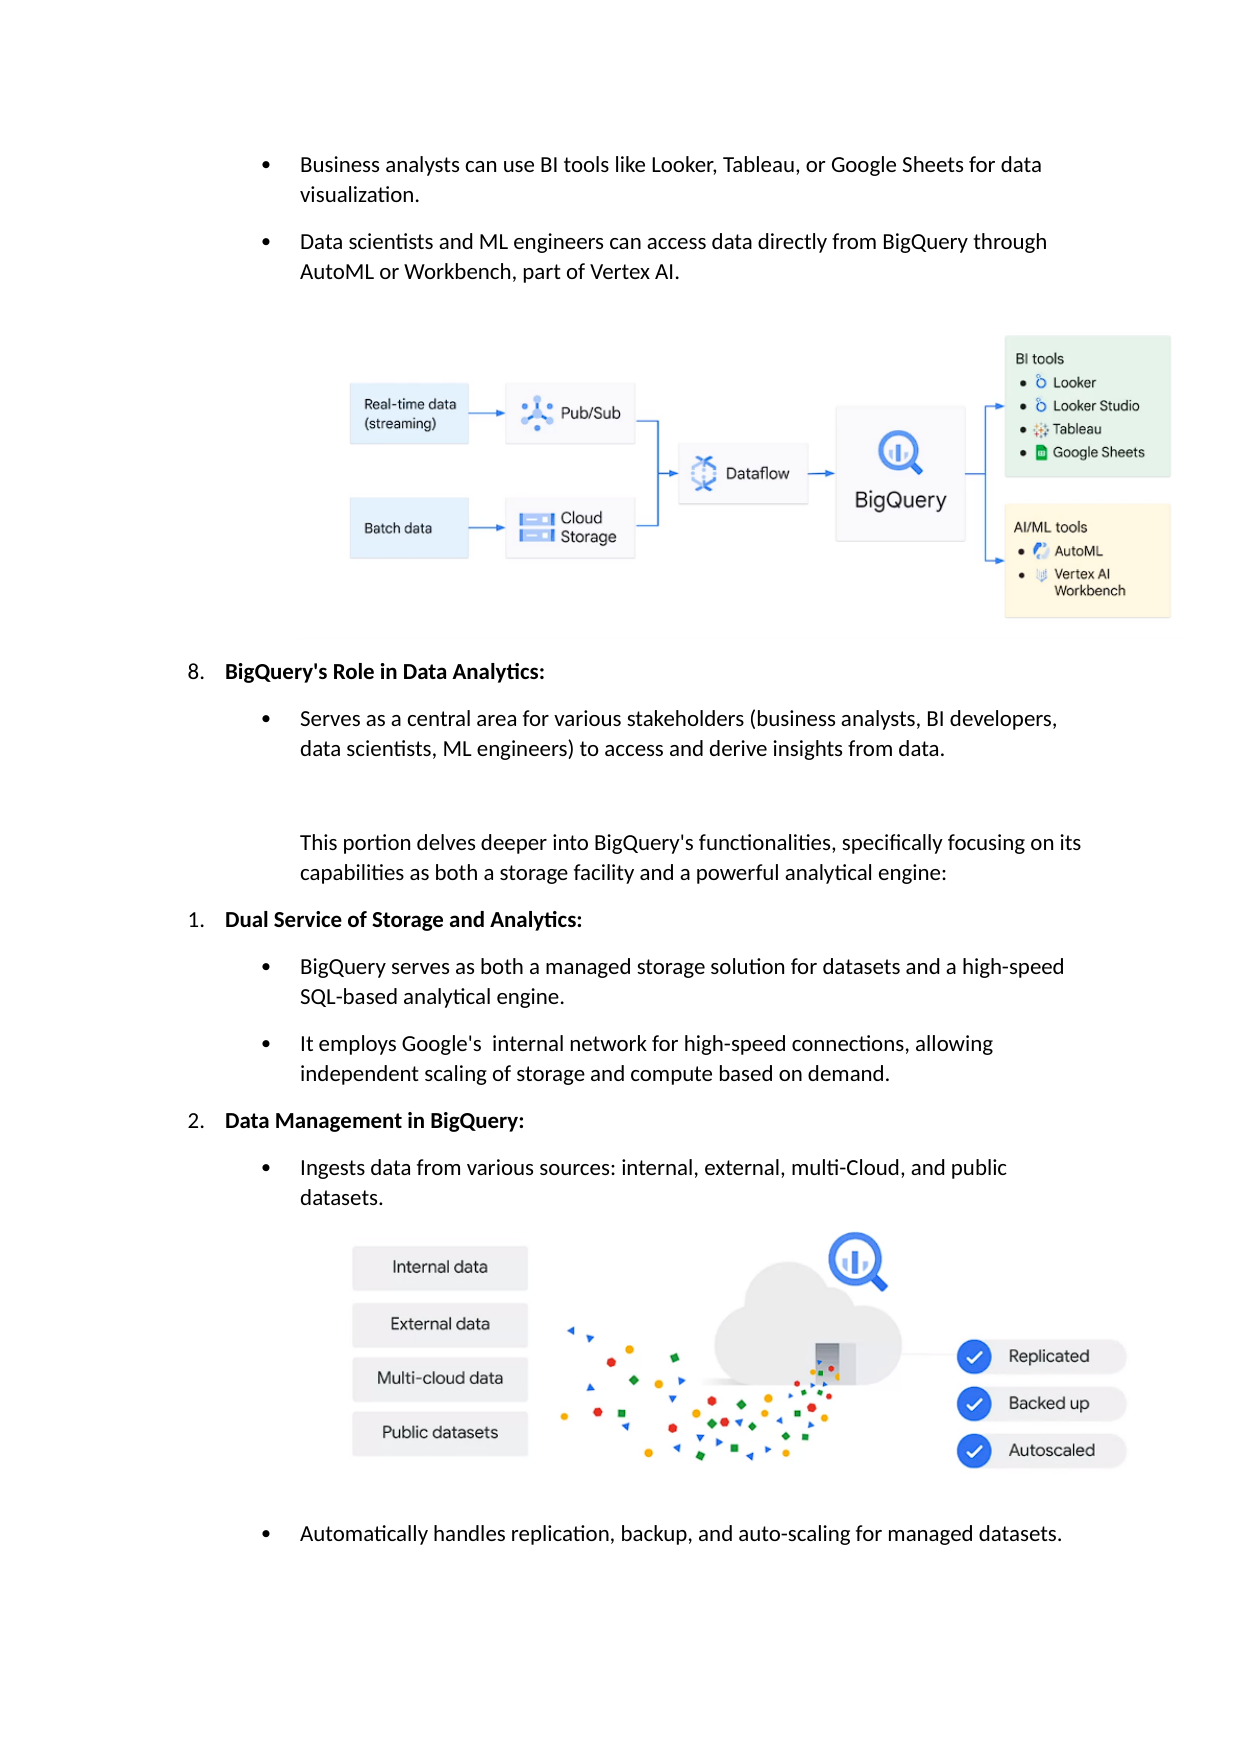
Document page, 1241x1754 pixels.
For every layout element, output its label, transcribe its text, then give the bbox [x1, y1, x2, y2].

list Automatically handles replication, backup, and auto-scaling for managed datasets. [262, 1519, 1090, 1547]
list Serves as a central area for various stakeholders (business analysts, BI developers, data scientists, ML engineers) to access and derive insights from data. [262, 704, 1090, 762]
list BigQuery's Role in Data Analytics: [187, 657, 1090, 685]
list Data scientists and ML engineers can access data directly from BigQuery through AutoML or Workbench, part of Vertex AI. [262, 227, 1090, 285]
list BigQuery serves as both a managed storage solution for datasets and a high-speed SQL-based analytical engine. [262, 952, 1090, 1010]
text This portion delves deeper into BigQuery's functionalities, specifically focusing on its capabilities as both a storage facility and a powerful analytical engine: [300, 828, 1090, 886]
list It employs Google's internal network for high-speed connections, allowing independent scaling of storage and compute based on demand. [262, 1029, 1090, 1087]
picture [300, 304, 1186, 639]
list Dual Service of Storage and Analytics: [187, 905, 1090, 933]
list Ingests data from various sources: internal, external, multi-Cloud, and public datasets. [262, 1153, 1090, 1211]
picture [300, 1230, 1149, 1501]
list Business analysts can use BI tools like Looker, Tableau, or Google Sheets for data visualization. [262, 150, 1090, 208]
list Data Management in BigQuery: [187, 1106, 1090, 1134]
